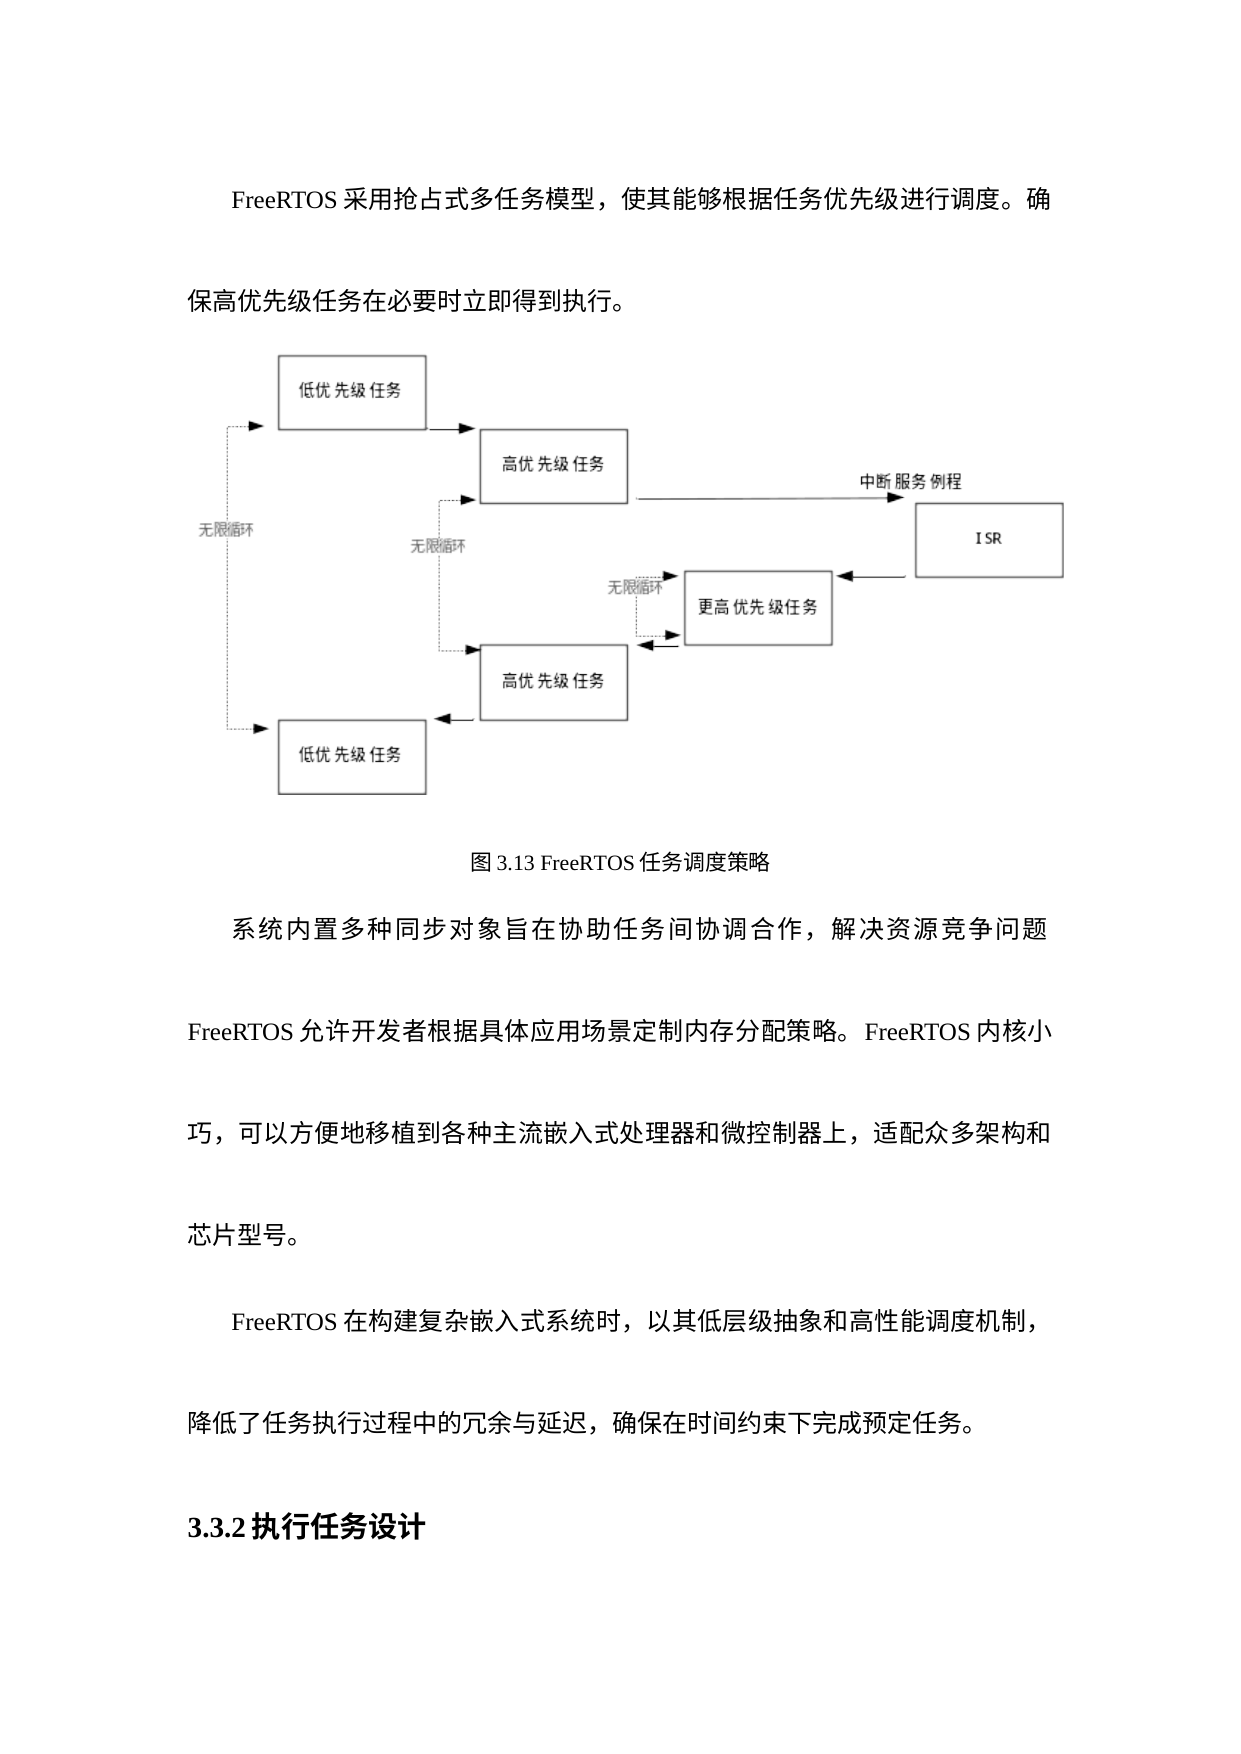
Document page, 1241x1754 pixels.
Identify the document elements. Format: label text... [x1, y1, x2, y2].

text FreeRTOS采用抢占式多任务模型，使其能够根据任务优先级进行调度。确保高优先级任务在必要时立即得到执行。 [187, 164, 1053, 334]
text FreeRTOS在构建复杂嵌入式系统时，以其低层级抽象和高性能调度机制，降低了任务执行过程中的冗余与延迟，确保在时间约束下完成预定任务。 [187, 1286, 1053, 1455]
text 系统内置多种同步对象旨在协助任务间协调合作，解决资源竞争问题。FreeRTOS允许开发者根据具体应用场景定制内存分配策略。FreeRTOS内核小巧，可以方便地移植到各种主流嵌入式处理器和微控制器上，适配众多架构和芯片型号。 [187, 894, 1053, 1267]
text 3.3.2执行任务设计 [187, 1491, 1053, 1558]
text 图 3.13 FreeRTOS任务调度策略 [187, 352, 1053, 878]
